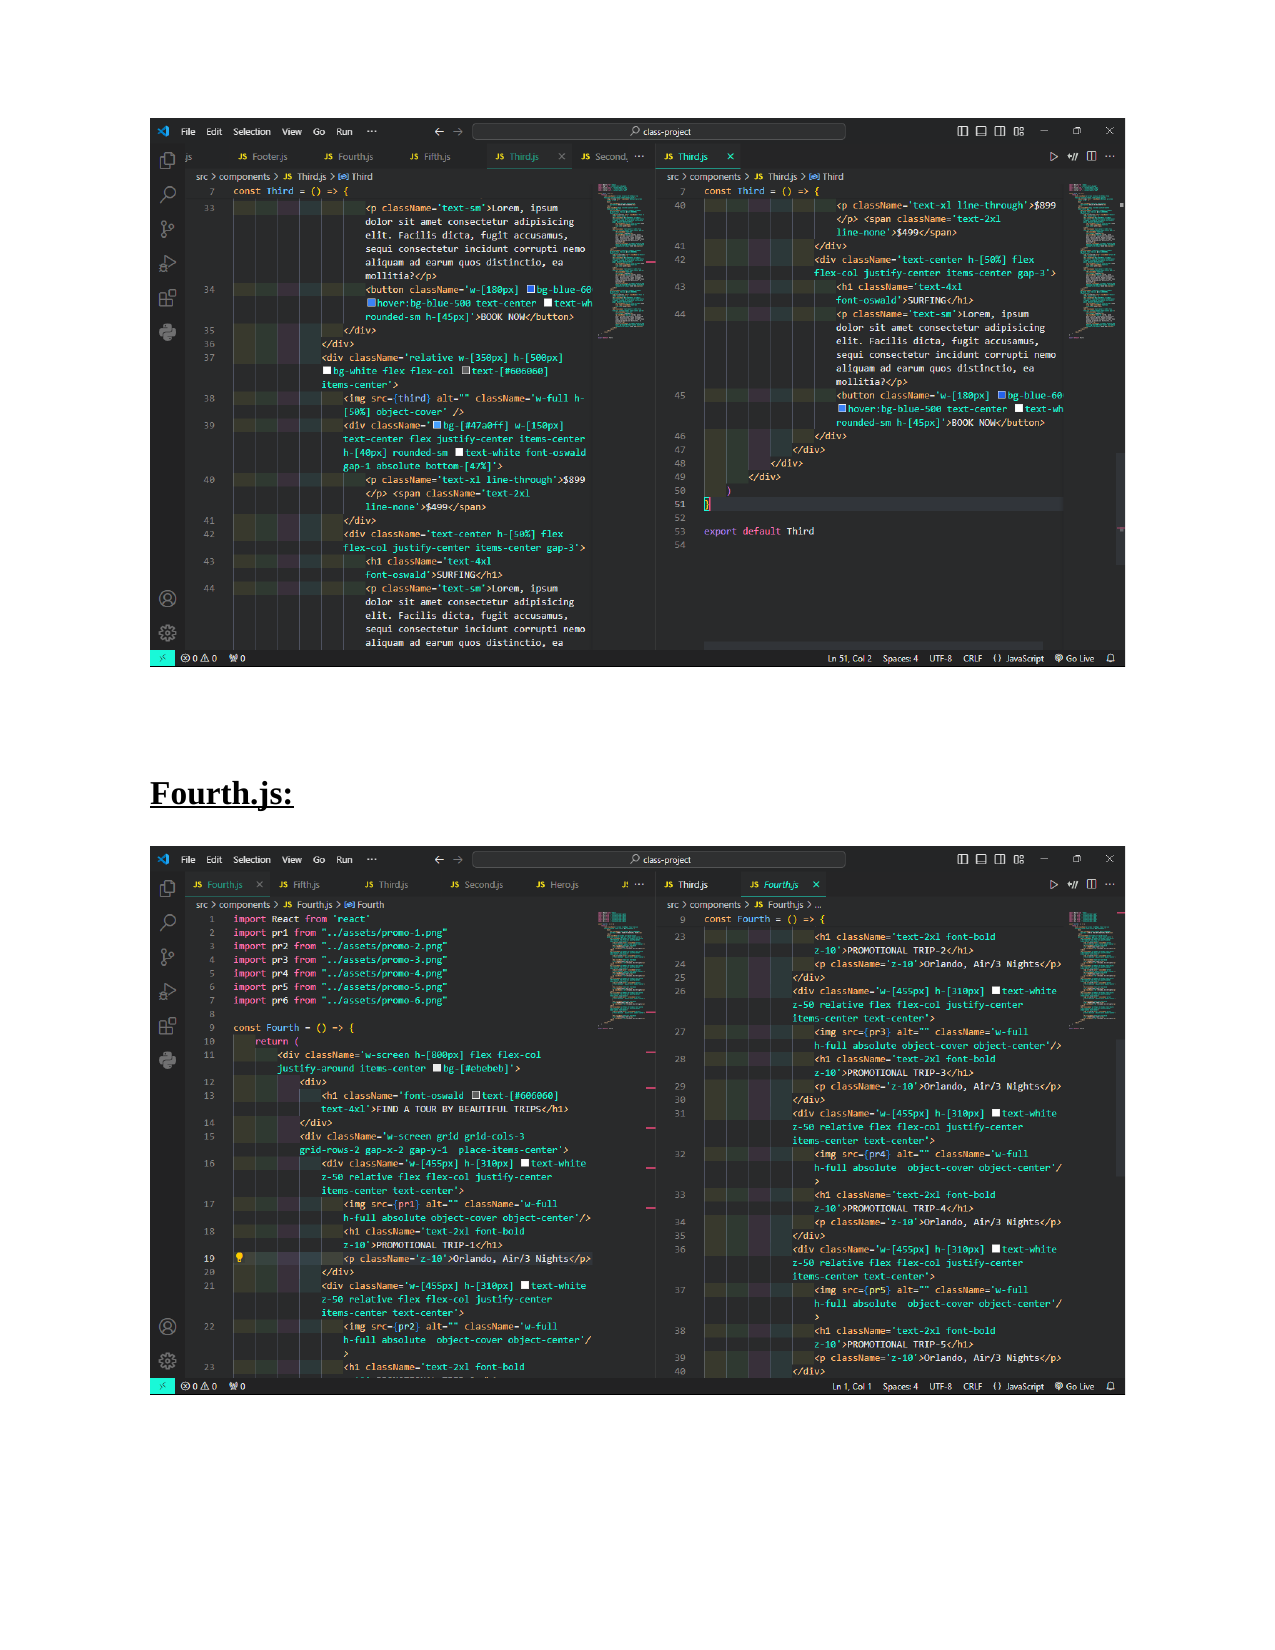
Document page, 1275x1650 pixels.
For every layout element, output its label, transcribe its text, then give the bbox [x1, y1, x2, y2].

text Fourth.js: [150, 773, 1125, 811]
picture [150, 846, 1125, 1395]
picture [150, 118, 1125, 667]
